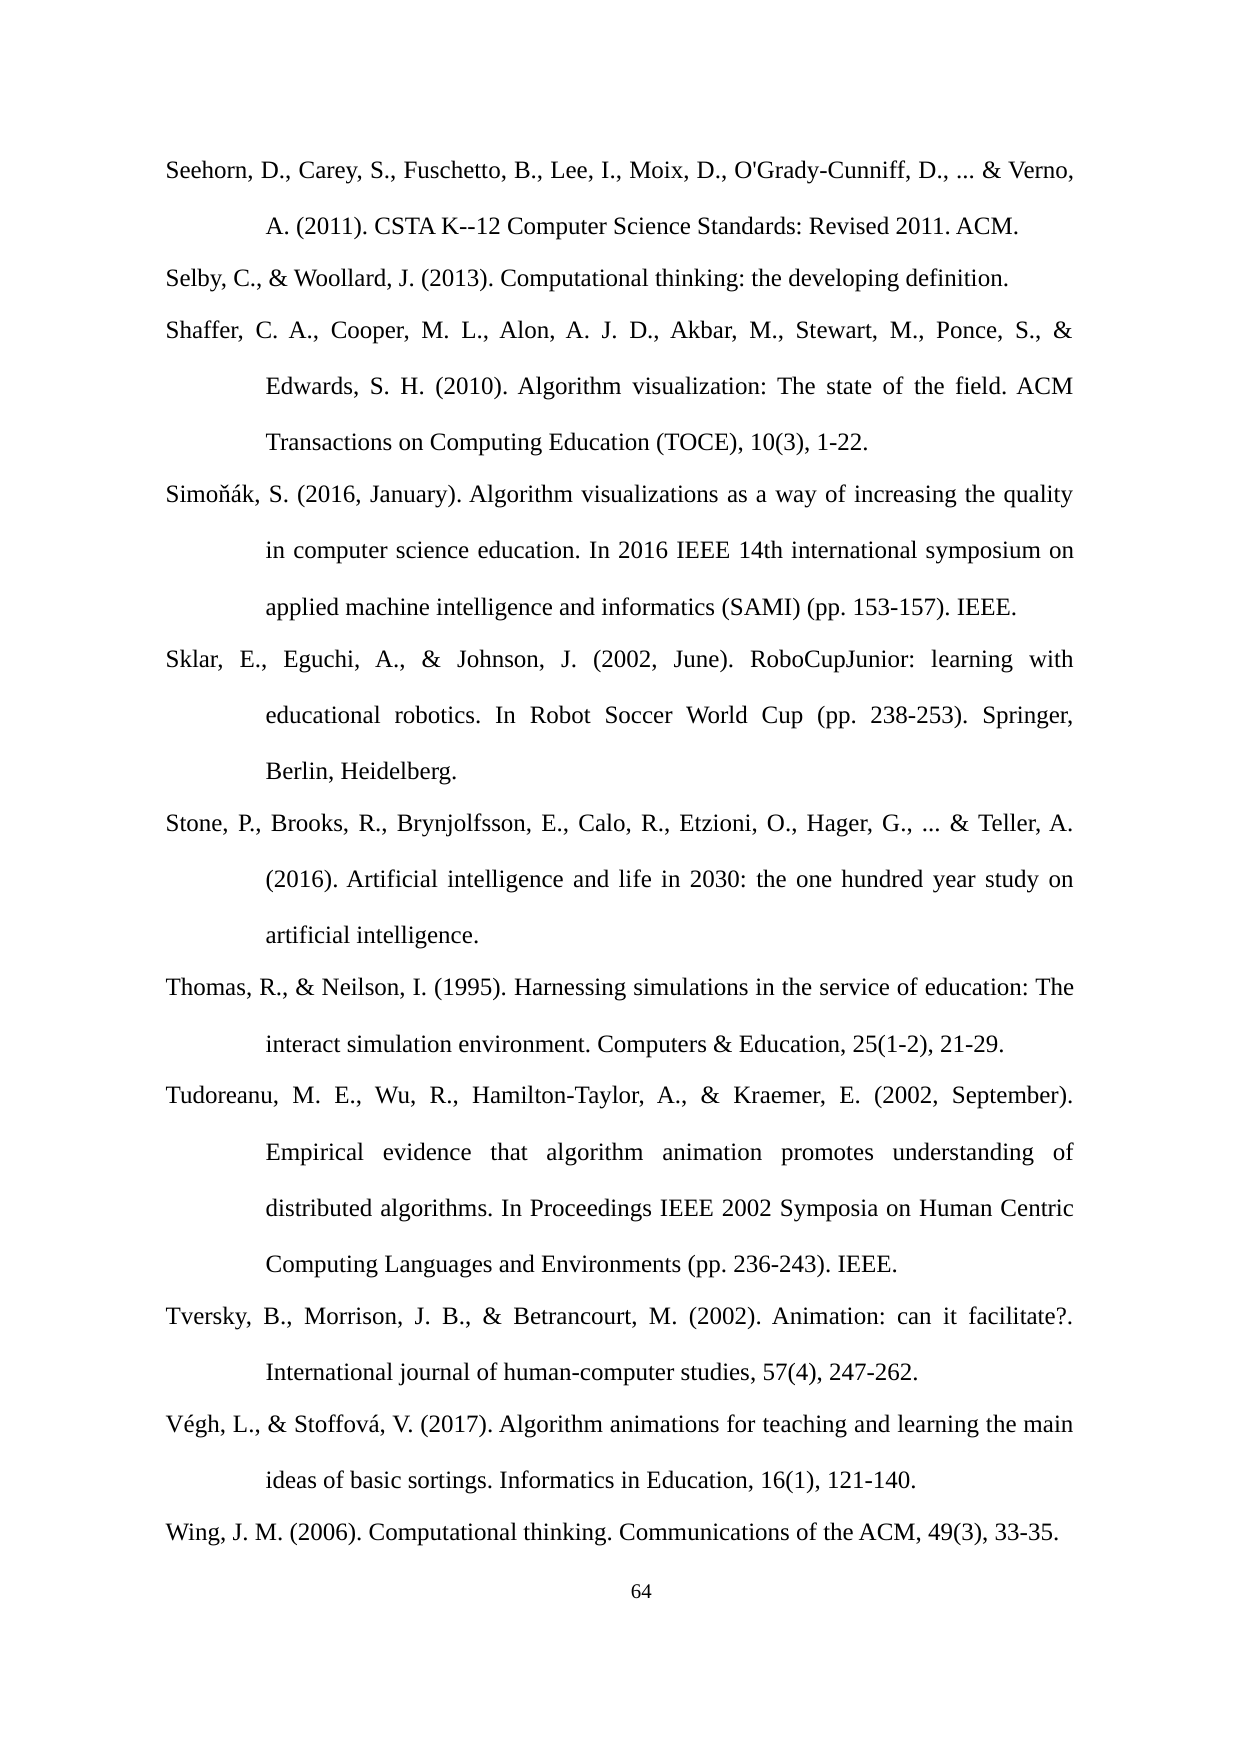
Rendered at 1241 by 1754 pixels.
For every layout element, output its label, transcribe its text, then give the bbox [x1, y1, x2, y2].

text Simoňák, S. (2016, January). Algorithm visualizations as a way of increasing the quality in computer science education. In 2016 IEEE 14th international symposium on applied machine intelligence and informatics (SAMI) (pp. 153-157). IEEE. [165, 475, 1075, 625]
text Végh, L., & Stoffová, V. (2017). Algorithm animations for teaching and learning the main ideas of basic sortings. Informatics in Education, 16(1), 121-140. [165, 1405, 1075, 1499]
text Tversky, B., Morrison, J. B., & Betrancourt, M. (2002). Animation: can it facilitate?. International journal of human-computer studies, 57(4), 247-262. [165, 1297, 1075, 1391]
text Selby, C., & Woollard, J. (2013). Computational thinking: the developing definition. [165, 259, 1075, 296]
text Wing, J. M. (2006). Computational thinking. Communications of the ACM, 49(3), 33-35. [165, 1513, 1075, 1551]
text Sklar, E., Eguchi, A., & Johnson, J. (2002, June). RoboCupJunior: learning with educational robotics. In Robot Soccer World Cup (pp. 238-253). Springer, Berlin, Heidelberg. [165, 639, 1075, 789]
text Stone, P., Brooks, R., Brynjolfsson, E., Calo, R., Etzioni, O., Hager, G., ... & Teller, A. (2016). Artificial intelligence and life in 2030: the one hundred year study on artificial intelligence. [165, 804, 1075, 954]
text Shaffer, C. A., Cooper, M. L., Alon, A. J. D., Akbar, M., Stewart, M., Ponce, S., & Edwards, S. H. (2010). Algorithm visualization: The state of the field. ACM Transactions on Computing Education (TOCE), 10(3), 1-22. [165, 311, 1075, 461]
text Seehorn, D., Carey, S., Fuschetto, B., Lee, I., Moix, D., O'Grady-Cunniff, D., ... & Verno, A. (2011). CSTA K--12 Computer Science Standards: Revised 2011. ACM. [165, 151, 1075, 244]
text Tudoreanu, M. E., Wu, R., Hamilton-Taylor, A., & Kraemer, E. (2002, September). Empirical evidence that algorithm animation promotes understanding of distributed algorithms. In Proceedings IEEE 2002 Symposia on Human Centric Computing Languages and Environments (pp. 236-243). IEEE. [165, 1076, 1075, 1282]
text Thomas, R., & Neilson, I. (1995). Harnessing simulations in the service of education: The interact simulation environment. Computers & Education, 25(1-2), 21-29. [165, 968, 1075, 1062]
